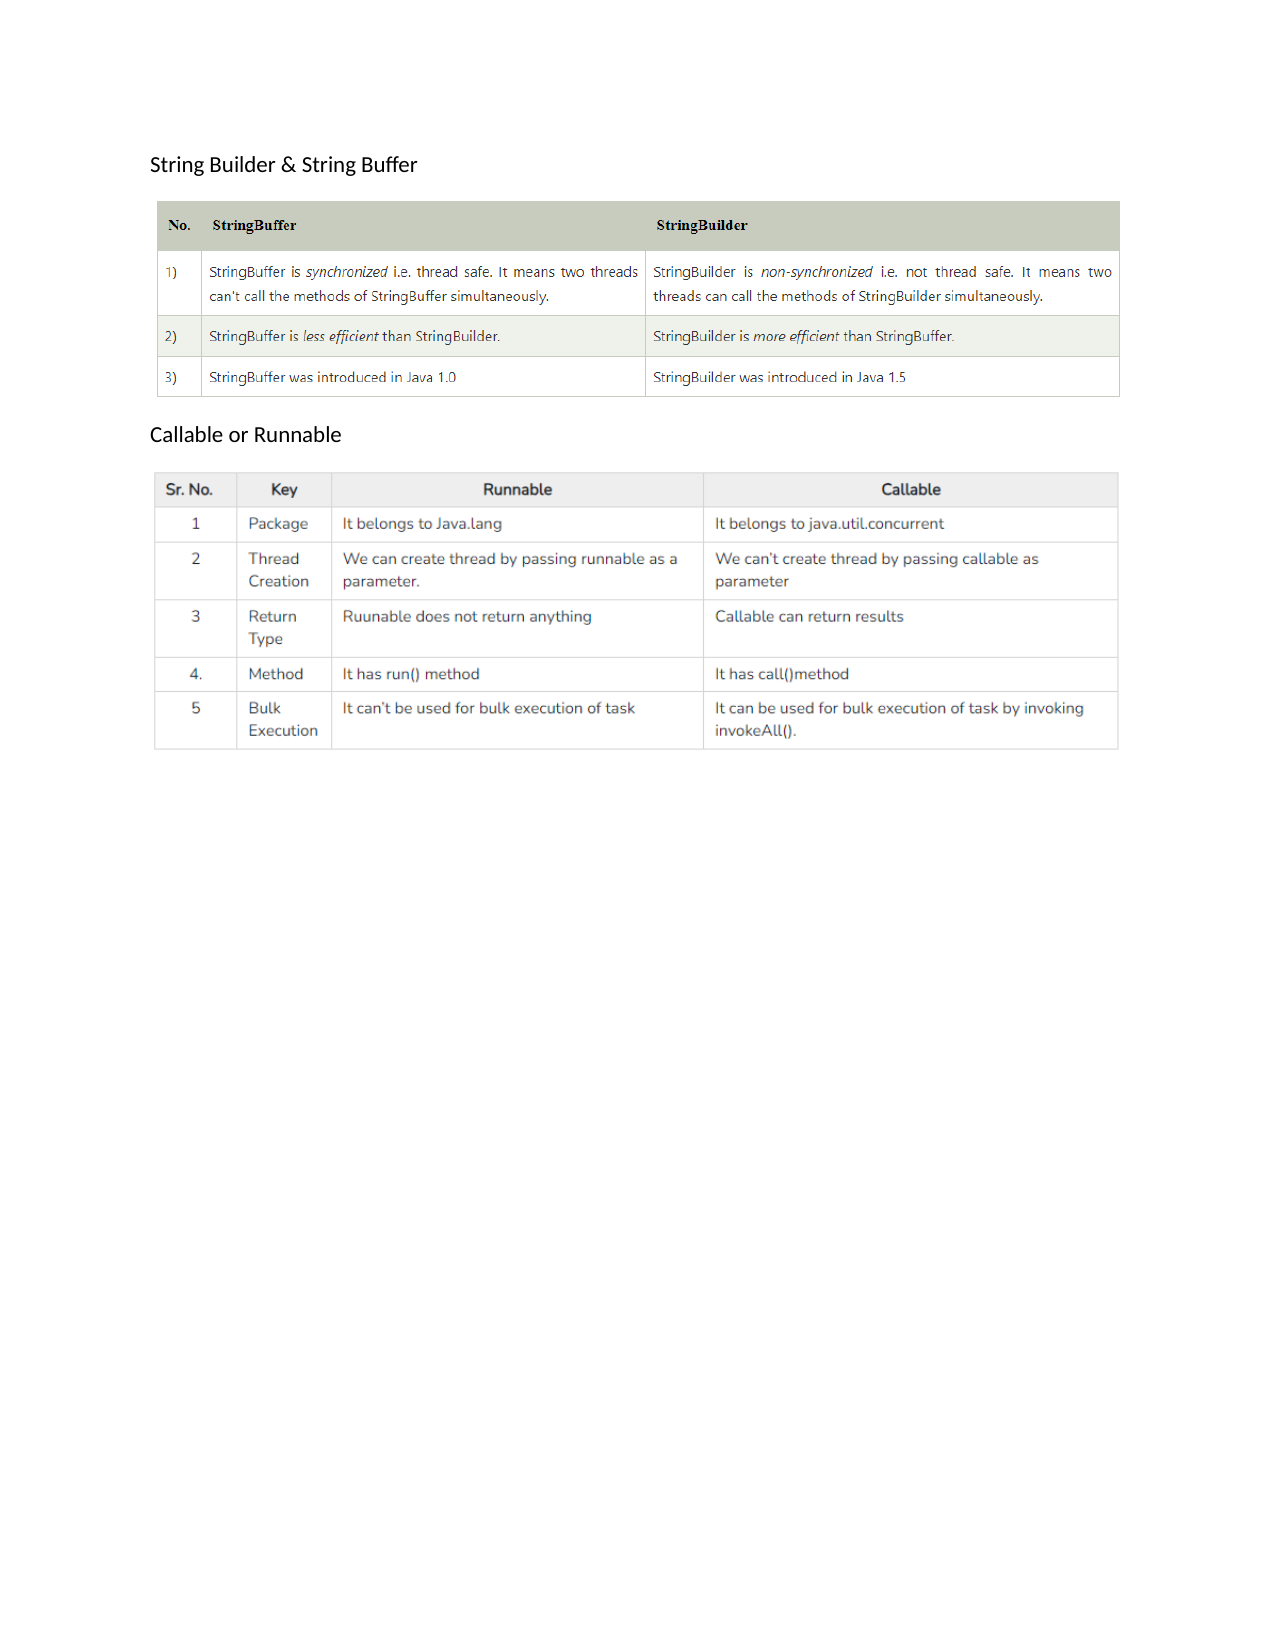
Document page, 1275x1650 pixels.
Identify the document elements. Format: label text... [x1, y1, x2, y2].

picture [150, 196, 1125, 402]
text Callable or Runnable [150, 420, 1125, 448]
picture [150, 467, 1125, 755]
text String Builder & String Buffer [150, 150, 1125, 178]
